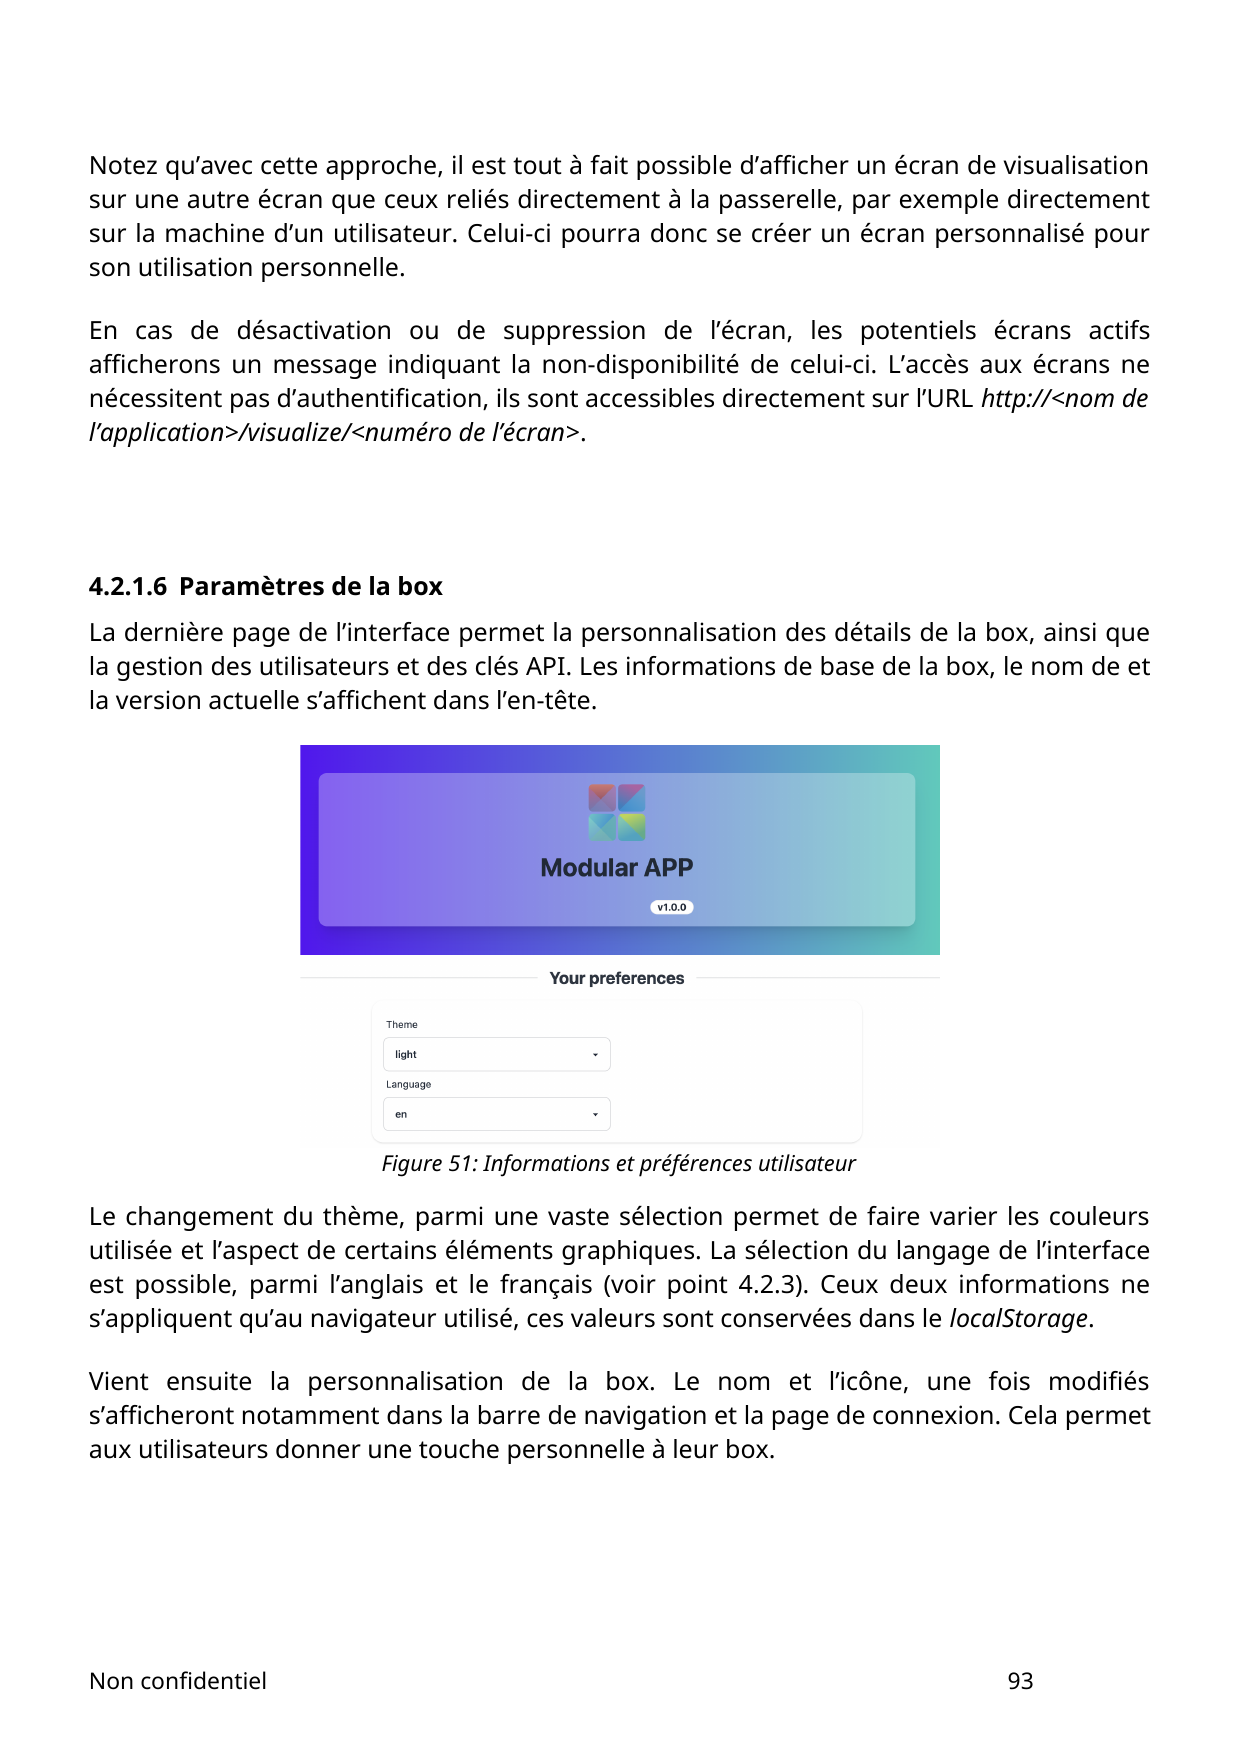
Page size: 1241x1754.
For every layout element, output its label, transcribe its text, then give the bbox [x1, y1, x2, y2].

subtitle Paramètres de la box [89, 568, 1152, 602]
text Figure 51: Informations et préférences utilisateur [89, 1148, 1152, 1178]
text Le changement du thème, parmi une vaste sélection permet de faire varier les couleurs utilisée et l’aspect de certains éléments graphiques. La sélection du langage de l’interface est possible, parmi l’anglais et le français (voir point 4.2.3). Ceux deux informations ne s’appliquent qu’au navigateur utilisé, ces valeurs sont conservées dans le localStorage. [89, 1198, 1152, 1335]
text Notez qu’avec cette approche, il est tout à fait possible d’afficher un écran de visualisation sur une autre écran que ceux reliés directement à la passerelle, par exemple directement sur la machine d’un utilisateur. Celui-ci pourra donc se créer un écran personnalisé pour son utilisation personnelle. [89, 148, 1152, 284]
text La dernière page de l’interface permet la personnalisation des détails de la box, ainsi que la gestion des utilisateurs et des clés API. Les informations de base de la box, le nom de et la version actuelle s’affichent dans l’en-tête. [89, 615, 1152, 717]
text Vient ensuite la personnalisation de la box. Le nom et l’icône, une fois modifiés s’afficheront notamment dans la barre de navigation et la page de connexion. Cela permet aux utilisateurs donner une touche personnelle à leur box. [89, 1363, 1152, 1466]
text En cas de désactivation ou de suppression de l’écran, les potentiels écrans actifs afficherons un message indiquant la non-disponibilité de celui-ci. L’accès aux écrans ne nécessitent pas d’authentification, ils sont accessibles directement sur l’URL http://<nom de l’application>/visualize/<numéro de l’écran>. [89, 313, 1152, 449]
picture [300, 745, 940, 1148]
